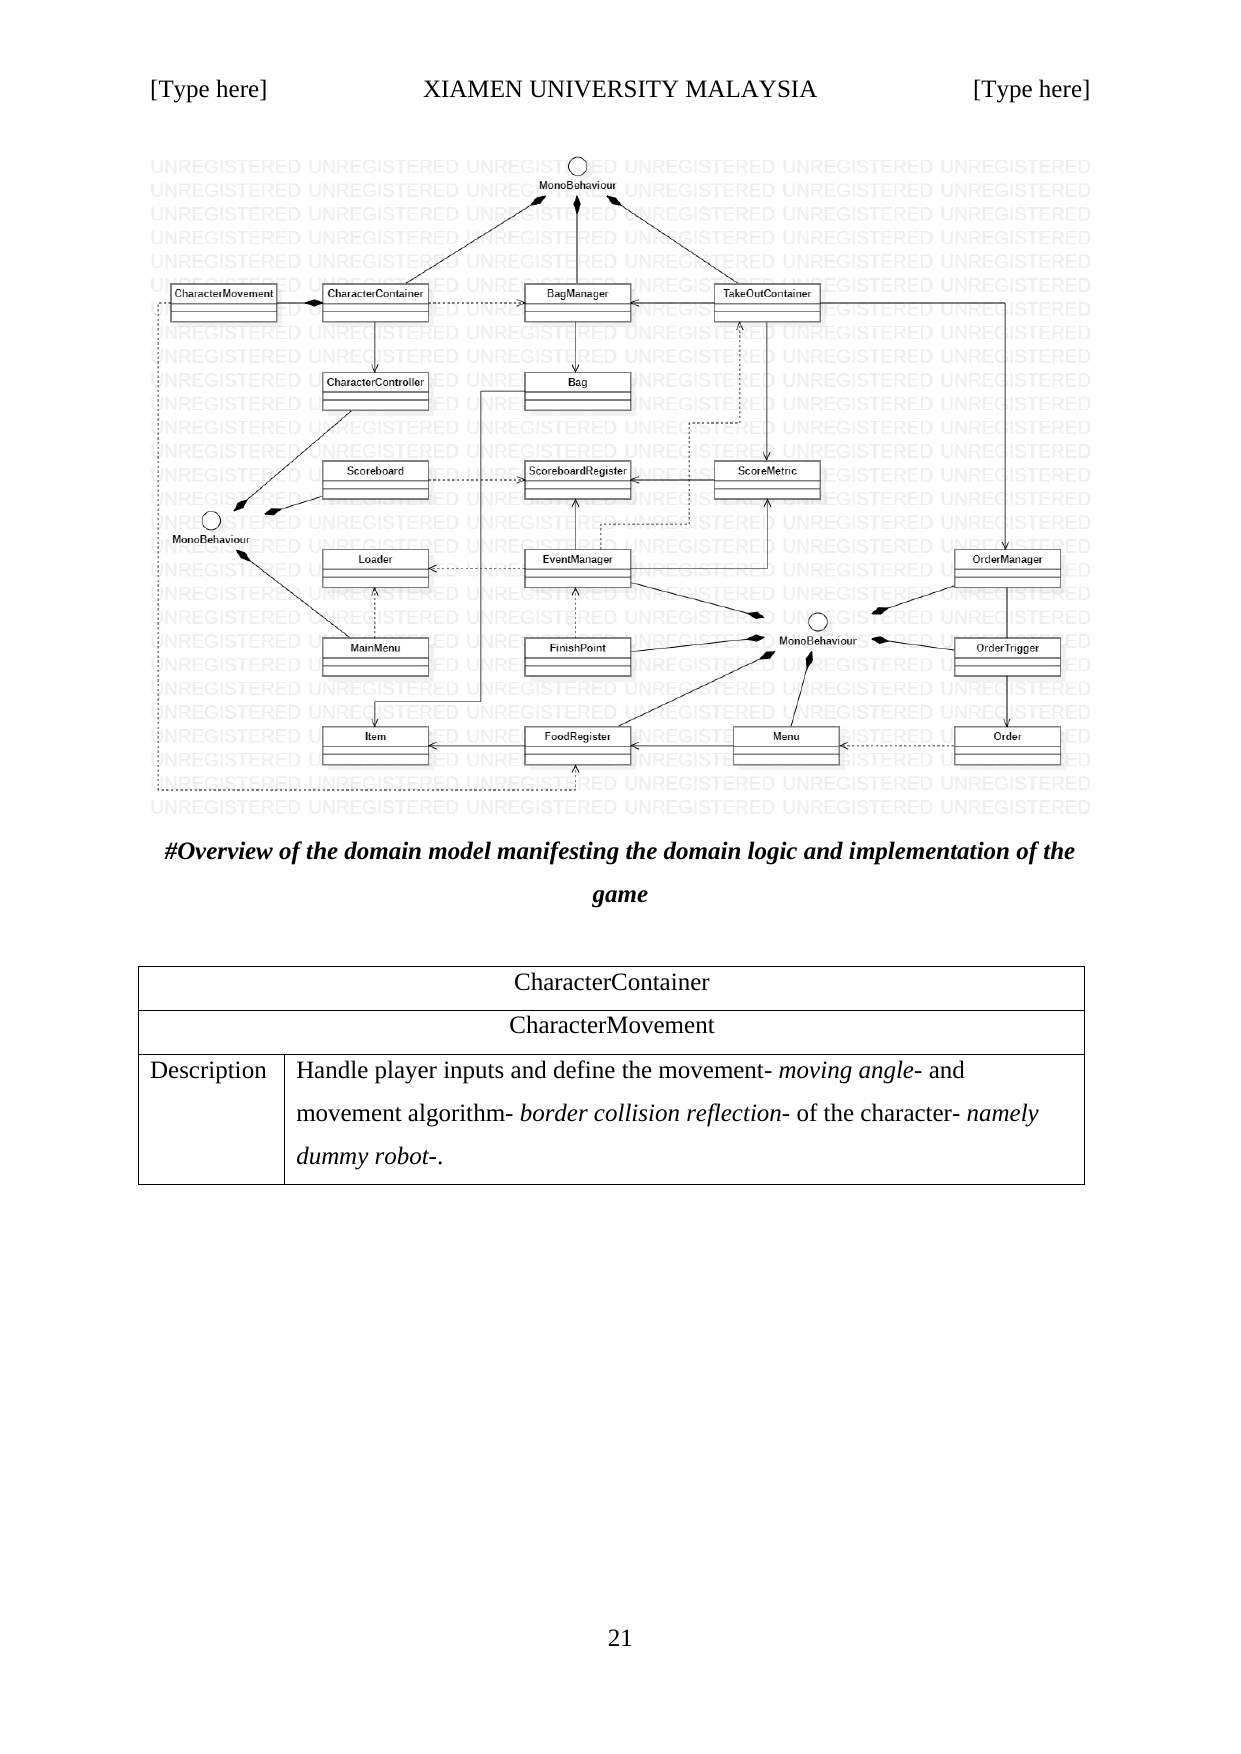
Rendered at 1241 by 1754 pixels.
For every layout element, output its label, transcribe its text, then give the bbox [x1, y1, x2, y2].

text #Overview of the domain model manifesting the domain logic and implementation of the game [150, 836, 1090, 908]
table_header CharacterContainer [139, 967, 1084, 1009]
table_cell Description [139, 1055, 284, 1184]
picture [150, 150, 1091, 822]
table_cell CharacterMovement [139, 1011, 1084, 1054]
table_cell Handle player inputs and define the movement- moving angle- and movement algorithm- border collision reflection- of the character- namely dummy robot-. #The outcome of the implementation for the gameplay is as this requirement anticipated [285, 1055, 1084, 1184]
